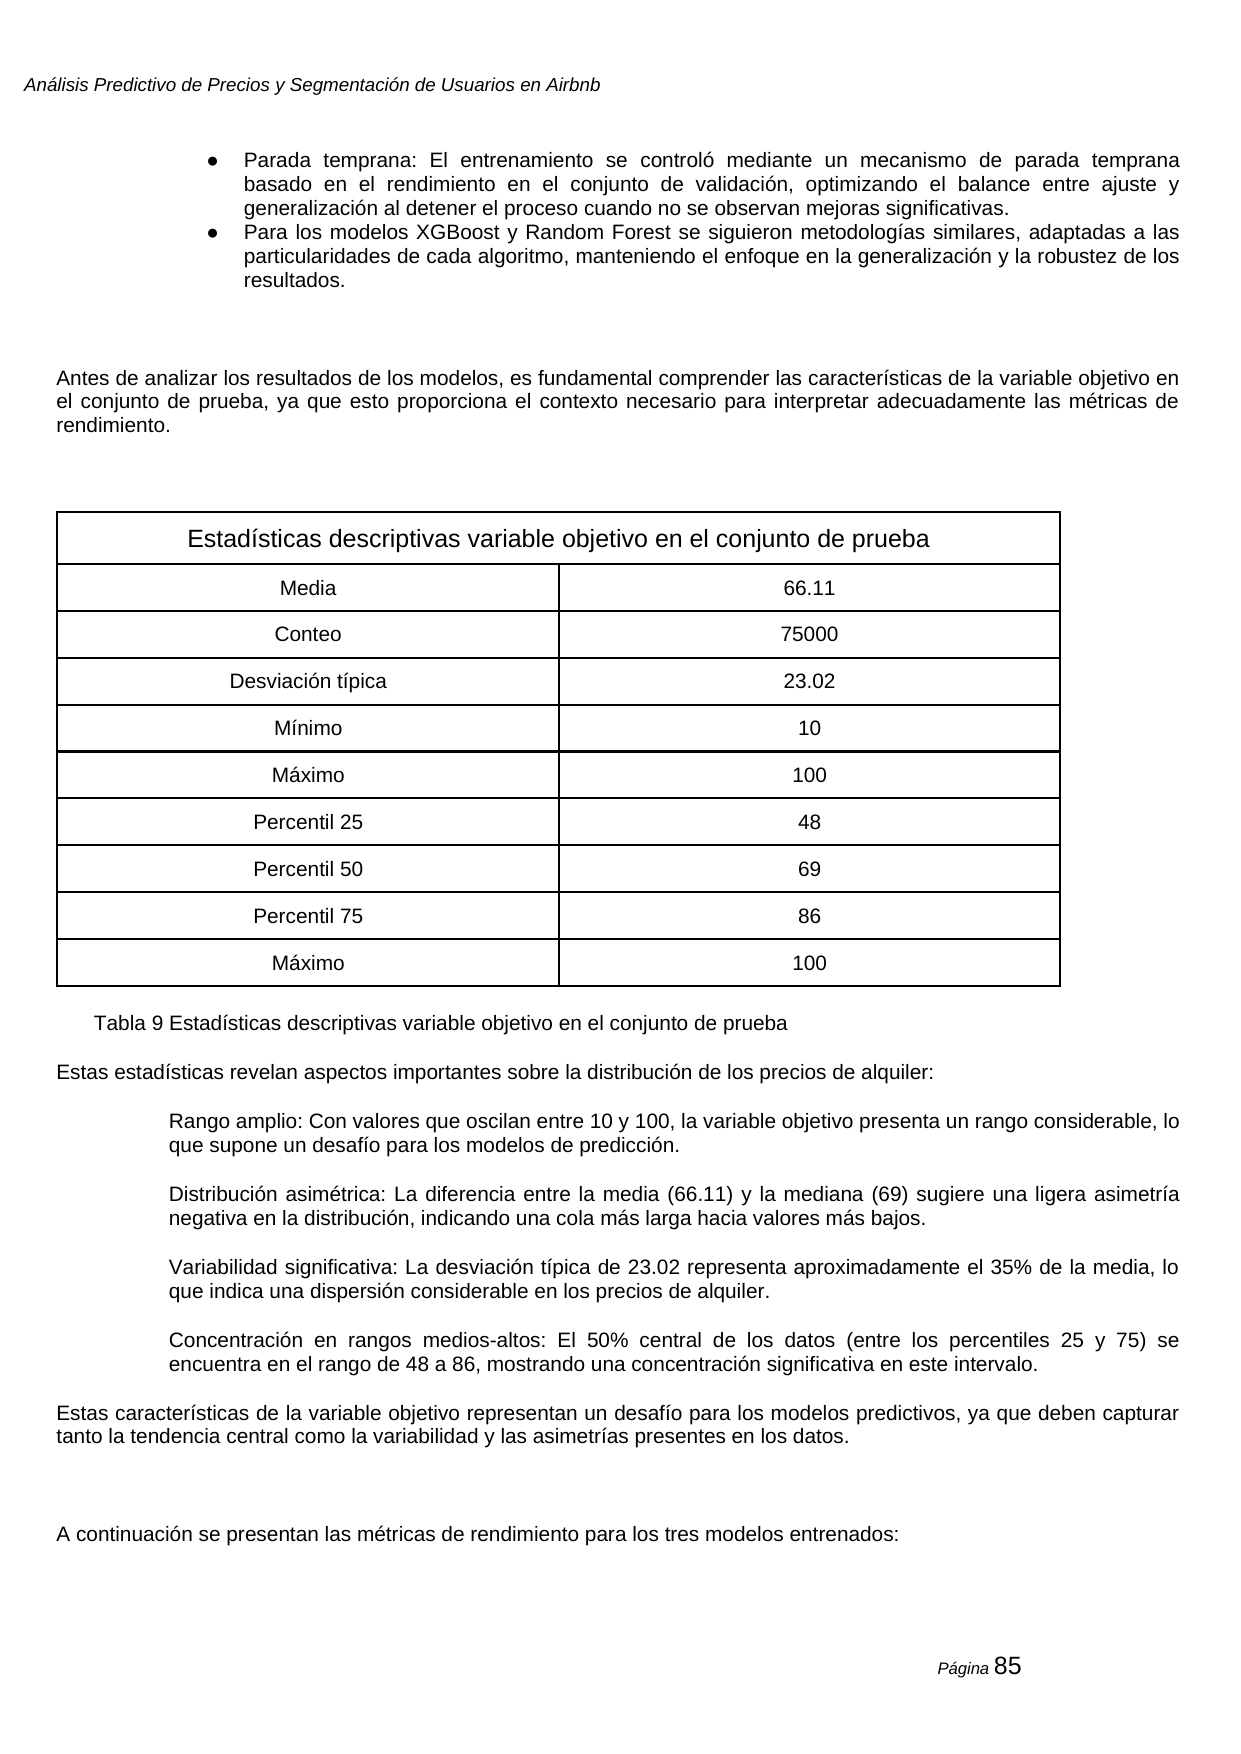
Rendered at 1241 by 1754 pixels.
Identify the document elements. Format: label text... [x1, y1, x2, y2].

text Tabla 9 Estadísticas descriptivas variable objetivo en el conjunto de prueba [94, 1011, 1059, 1035]
text Antes de analizar los resultados de los modelos, es fundamental comprender las características de la variable objetivo en el conjunto de prueba, ya que esto proporciona el contexto necesario para interpretar adecuadamente las métricas de rendimiento. [56, 365, 1181, 437]
text Rango amplio: Con valores que oscilan entre 10 y 100, la variable objetivo presenta un rango considerable, lo que supone un desafío para los modelos de predicción. [169, 1109, 1181, 1157]
text Variabilidad significativa: La desviación típica de 23.02 representa aproximadamente el 35% de la media, lo que indica una dispersión considerable en los precios de alquiler. [169, 1254, 1181, 1302]
text Distribución asimétrica: La diferencia entre la media (66.11) y la mediana (69) sugiere una ligera asimetría negativa en la distribución, indicando una cola más larga hacia valores más bajos. [169, 1182, 1181, 1229]
text Estas estadísticas revelan aspectos importantes sobre la distribución de los precios de alquiler: [56, 1060, 1181, 1084]
list Parada temprana: El entrenamiento se controló mediante un mecanismo de parada temprana basado en el rendimiento en el conjunto de validación, optimizando el balance entre ajuste y generalización al detener el proceso cuando no se observan mejoras significativas. [206, 148, 1181, 219]
list Para los modelos XGBoost y Random Forest se siguieron metodologías similares, adaptadas a las particularidades de cada algoritmo, manteniendo el enfoque en la generalización y la robustez de los resultados. [206, 219, 1181, 291]
text Concentración en rangos medios-altos: El 50% central de los datos (entre los percentiles 25 y 75) se encuentra en el rango de 48 a 86, mostrando una concentración significativa en este intervalo. [169, 1327, 1181, 1375]
text A continuación se presentan las métricas de rendimiento para los tres modelos entrenados: [56, 1522, 1181, 1546]
text Estas características de la variable objetivo representan un desafío para los modelos predictivos, ya que deben capturar tanto la tendencia central como la variabilidad y las asimetrías presentes en los datos. [56, 1400, 1181, 1448]
